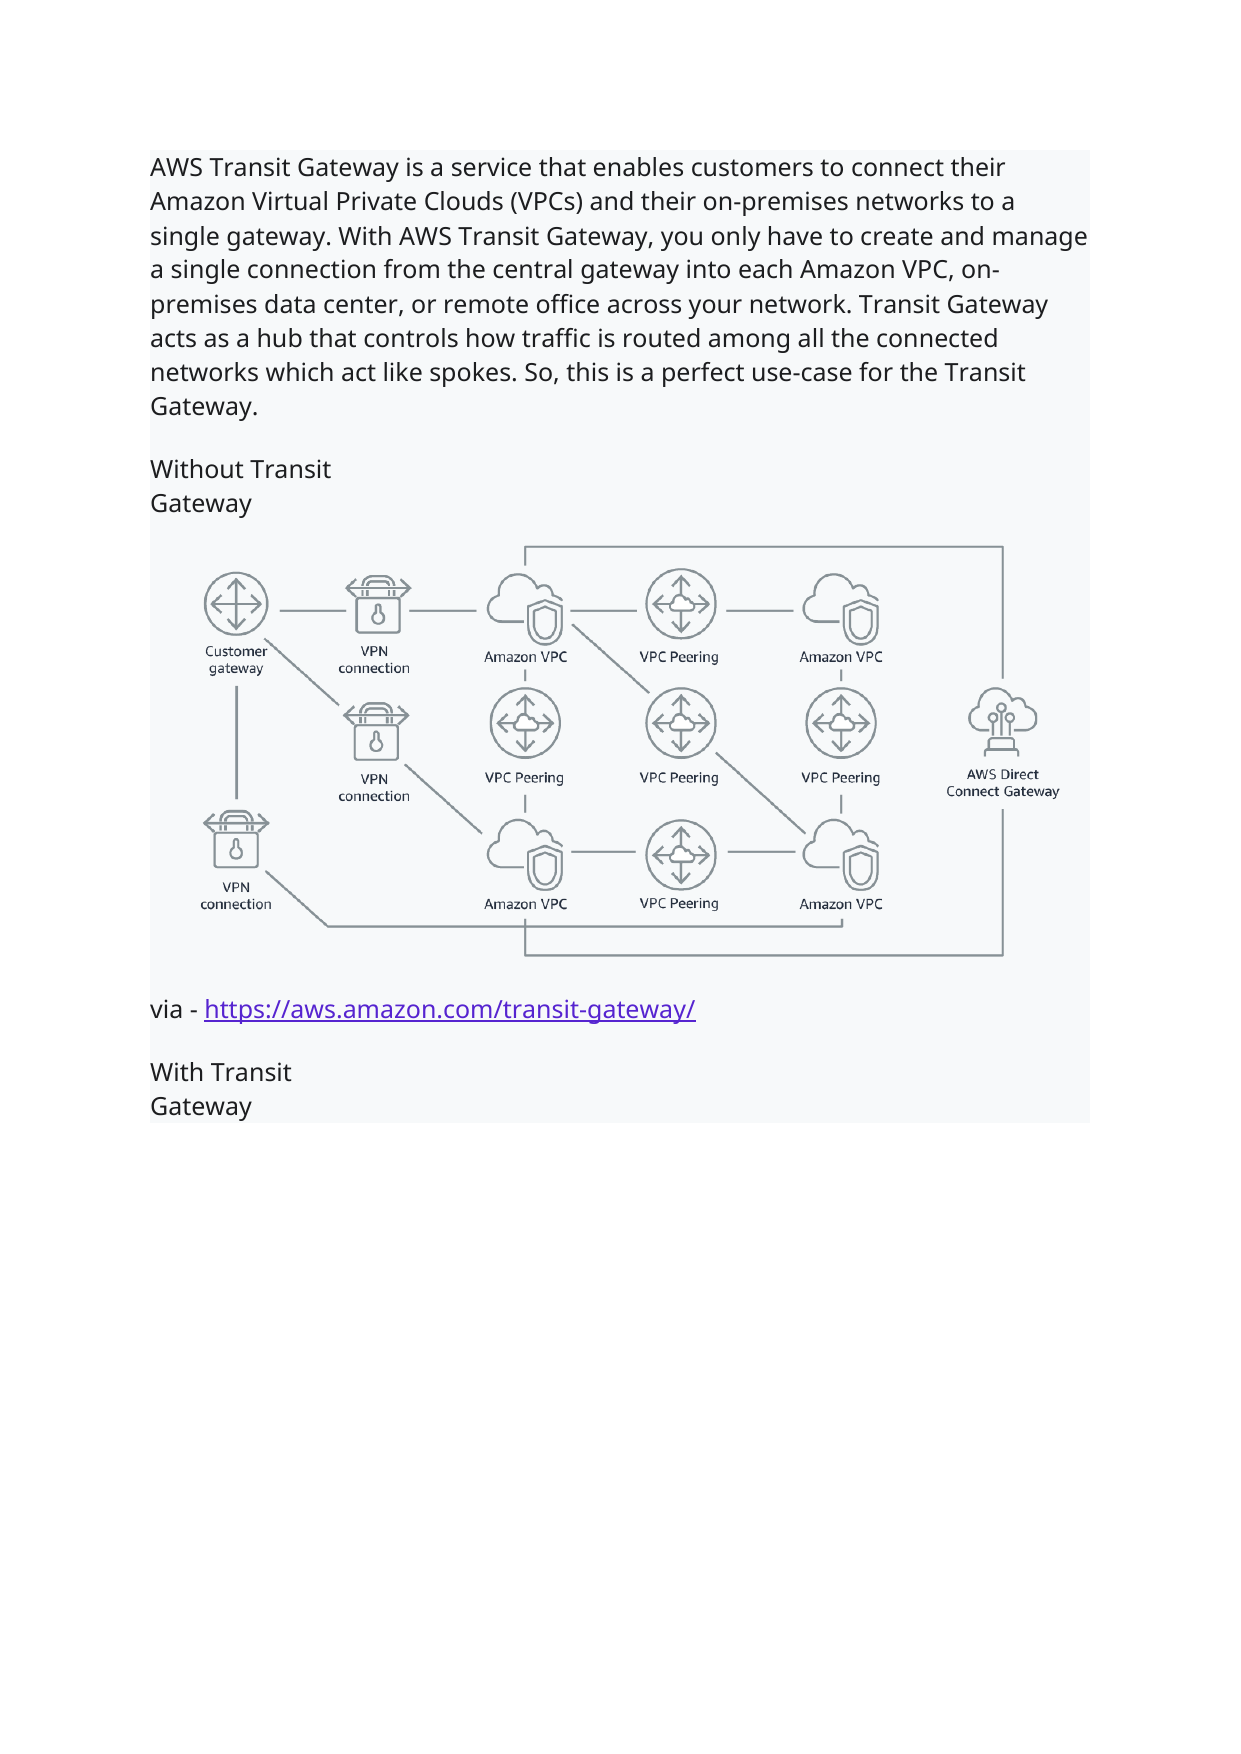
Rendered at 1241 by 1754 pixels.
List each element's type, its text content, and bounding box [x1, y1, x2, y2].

text AWS Transit Gateway is a service that enables customers to connect their Amazon Virtual Private Clouds (VPCs) and their on-premises networks to a single gateway. With AWS Transit Gateway, you only have to create and manage a single connection from the central gateway into each Amazon VPC, on-premises data center, or remote office across your network. Transit Gateway acts as a hub that controls how traffic is routed among all the connected networks which act like spokes. So, this is a perfect use-case for the Transit Gateway. [150, 150, 1090, 422]
text Without Transit Gateway via - https://aws.amazon.com/transit-gateway/ [150, 452, 1090, 519]
text With Transit Gateway via - https://aws.amazon.com/transit-gateway/ [150, 1054, 1090, 1123]
text Without Transit Gateway via - https://aws.amazon.com/transit-gateway/ [150, 984, 1090, 1025]
picture [150, 519, 1091, 984]
